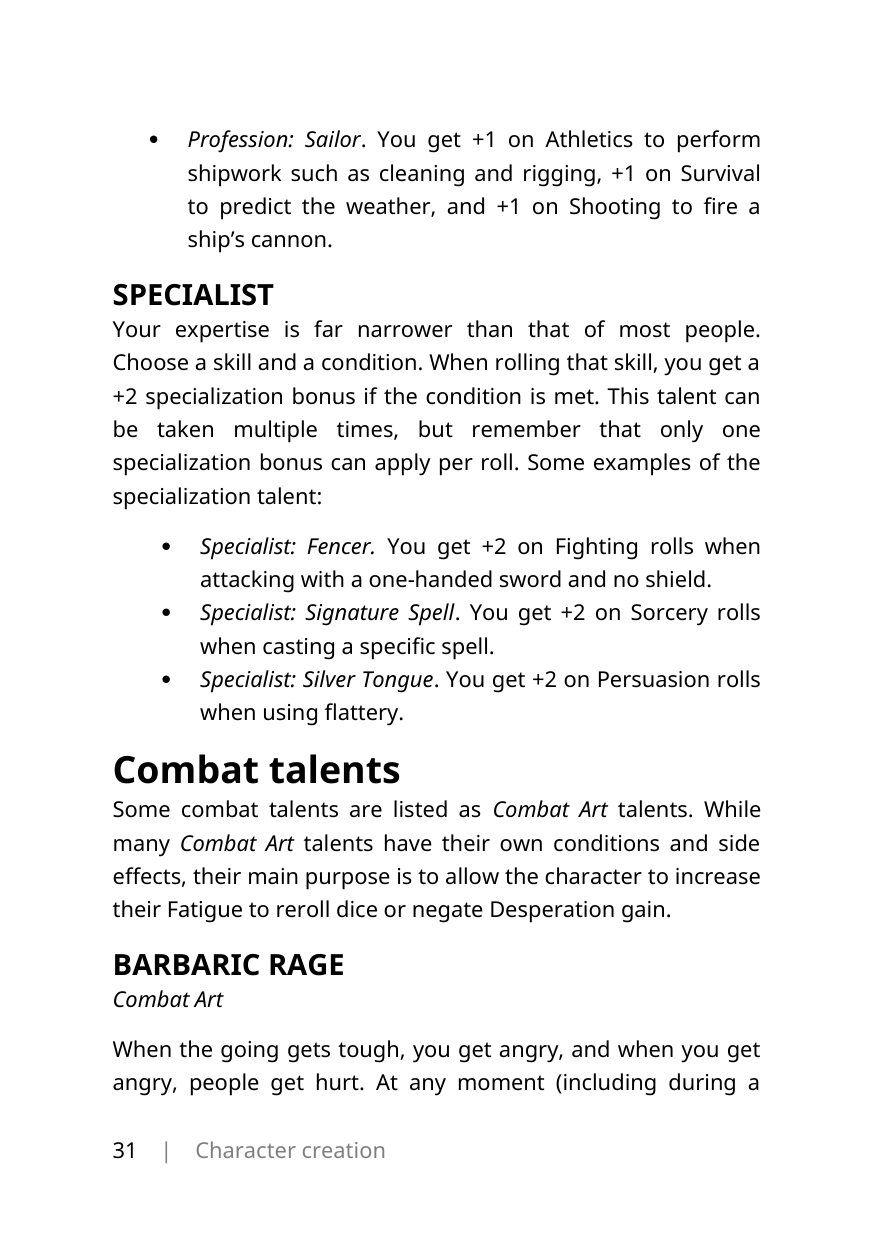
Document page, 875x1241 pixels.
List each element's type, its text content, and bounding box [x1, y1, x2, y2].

list Specialist: Fencer. You get +2 on Fighting rolls when attacking with a one-handed sword and no shield. [162, 531, 762, 594]
text Combat Art [112, 984, 762, 1014]
subtitle Specialist [112, 274, 762, 314]
subtitle Barbaric Rage [112, 944, 762, 984]
list Profession: Sailor. You get +1 on Athletics to perform shipwork such as cleaning and rigging, +1 on Survival to predict the weather, and +1 on Shooting to fire a ship’s cannon. [150, 124, 762, 254]
list Specialist: Silver Tongue. You get +2 on Persuasion rolls when using flattery. [162, 664, 762, 727]
subtitle Combat talents [112, 743, 762, 794]
text Some combat talents are listed as Combat Art talents. While many Combat Art talents have their own conditions and side effects, their main purpose is to allow the character to increase their Fatigue to reroll dice or negate Desperation gain. [112, 794, 762, 924]
list Specialist: Signature Spell. You get +2 on Sorcery rolls when casting a specific spell. [162, 597, 762, 661]
text Your expertise is far narrower than that of most people. Choose a skill and a condition. When rolling that skill, you get a +2 specialization bonus if the condition is met. This talent can be taken multiple times, but remember that only one specialization bonus can apply per roll. Some examples of the specialization talent: [112, 314, 762, 511]
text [112, 1034, 762, 1097]
